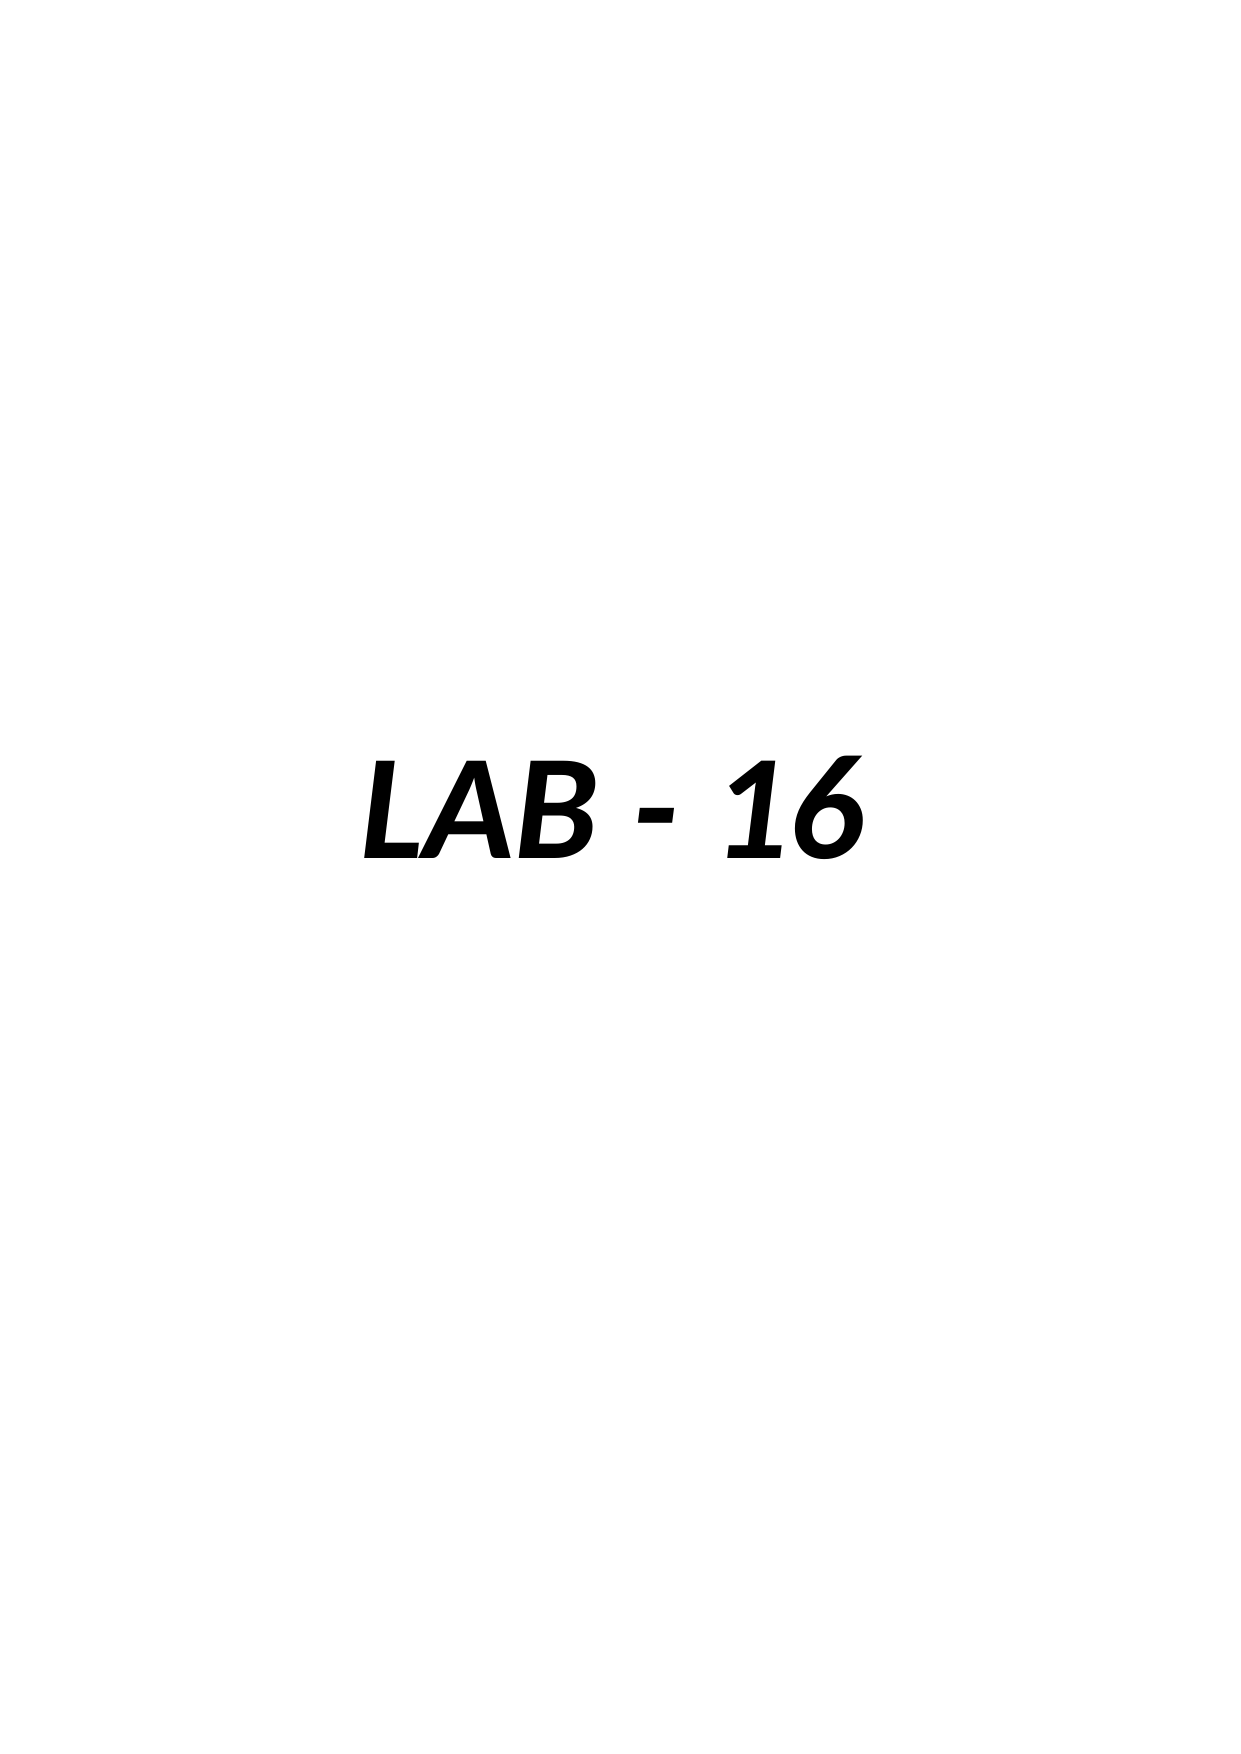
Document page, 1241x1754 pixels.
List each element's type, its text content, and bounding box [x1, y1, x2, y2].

text LAB - 16 [150, 712, 1090, 896]
